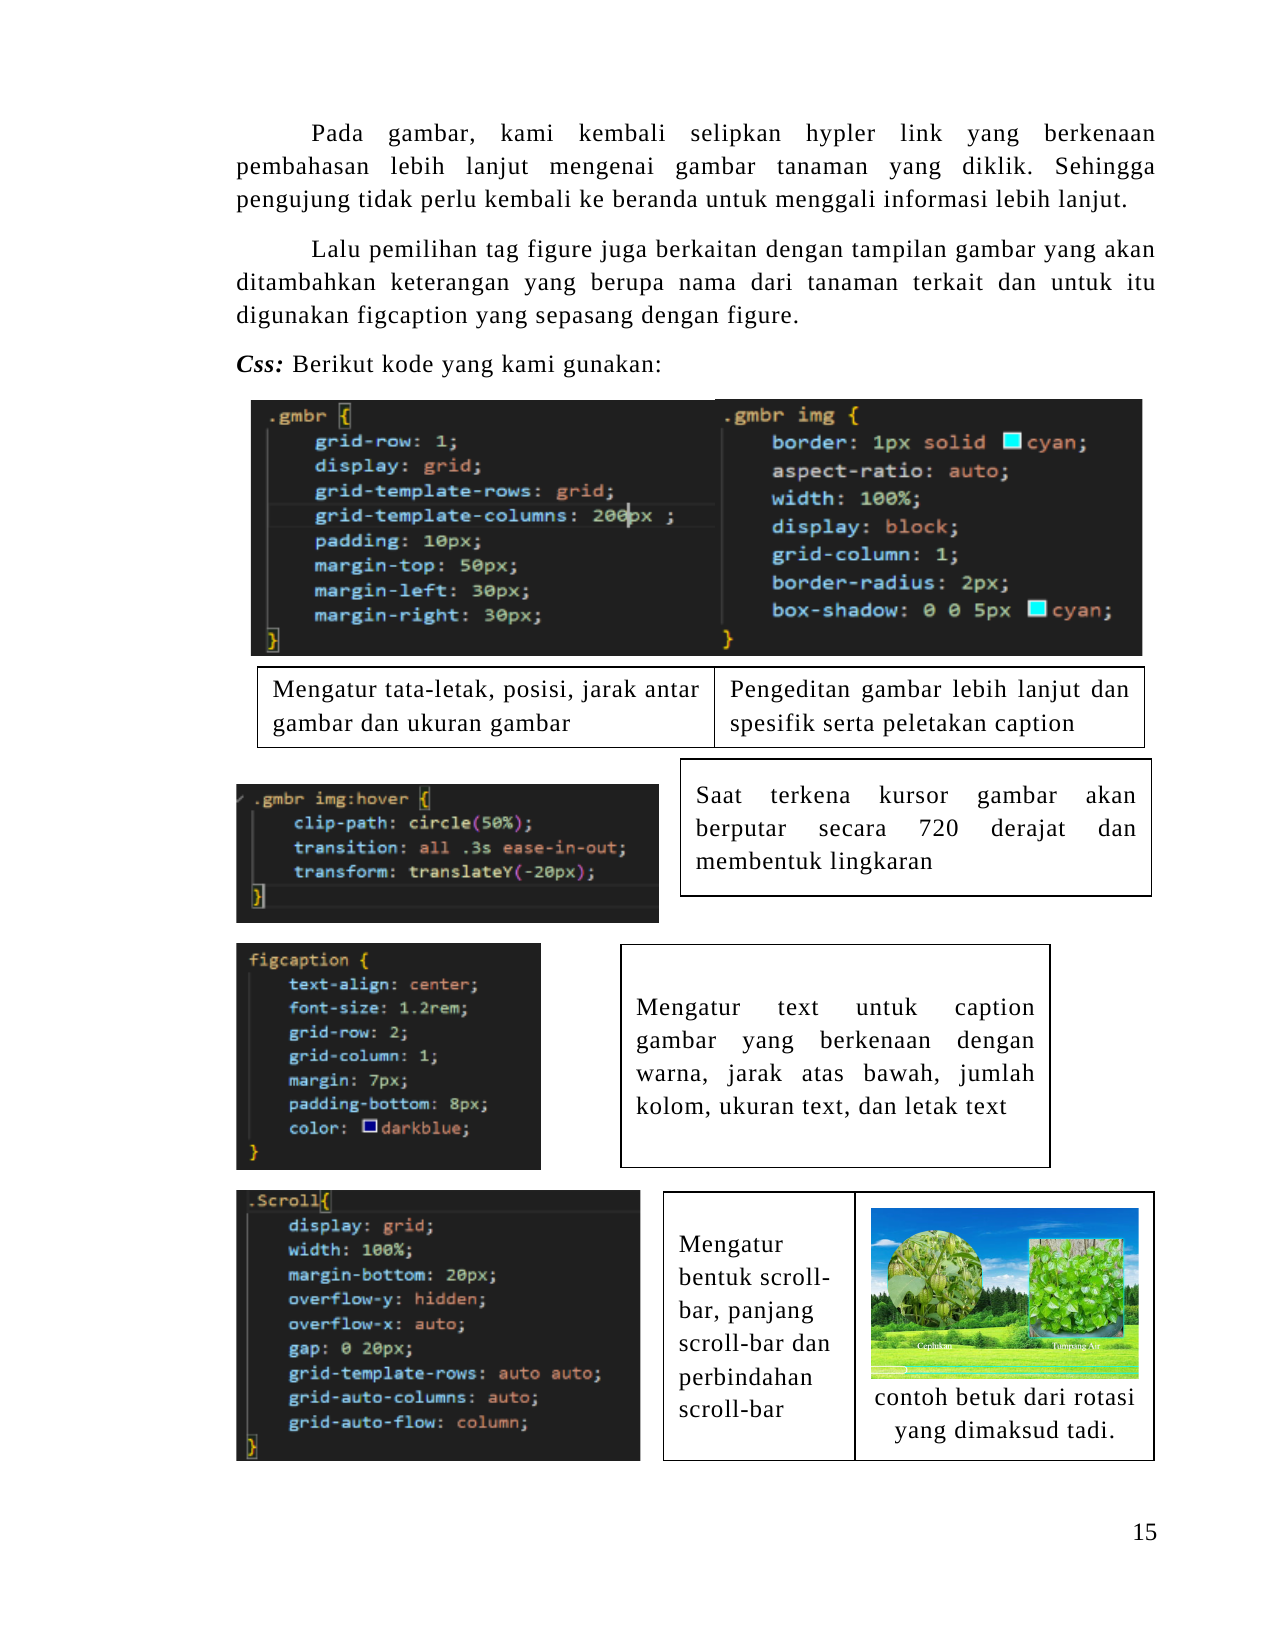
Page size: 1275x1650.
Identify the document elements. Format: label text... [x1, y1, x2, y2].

text Css: Berikut kode yang kami gunakan: [236, 349, 1157, 378]
picture [871, 1208, 1139, 1379]
picture [236, 943, 541, 1170]
text Pada gambar, kami kembali selipkan hypler link yang berkenaan pembahasan lebih lanjut mengenai gambar tanaman yang diklik. Sehingga pengujung tidak perlu kembali ke beranda untuk menggali informasi lebih lanjut. [236, 118, 1157, 213]
picture [236, 1190, 641, 1461]
picture [250, 399, 1143, 656]
text Lalu pemilihan tag figure juga berkaitan dengan tampilan gambar yang akan ditambahkan keterangan yang berupa nama dari tanaman terkait dan untuk itu digunakan figcaption yang sepasang dengan figure. [236, 234, 1157, 329]
picture [236, 784, 659, 923]
